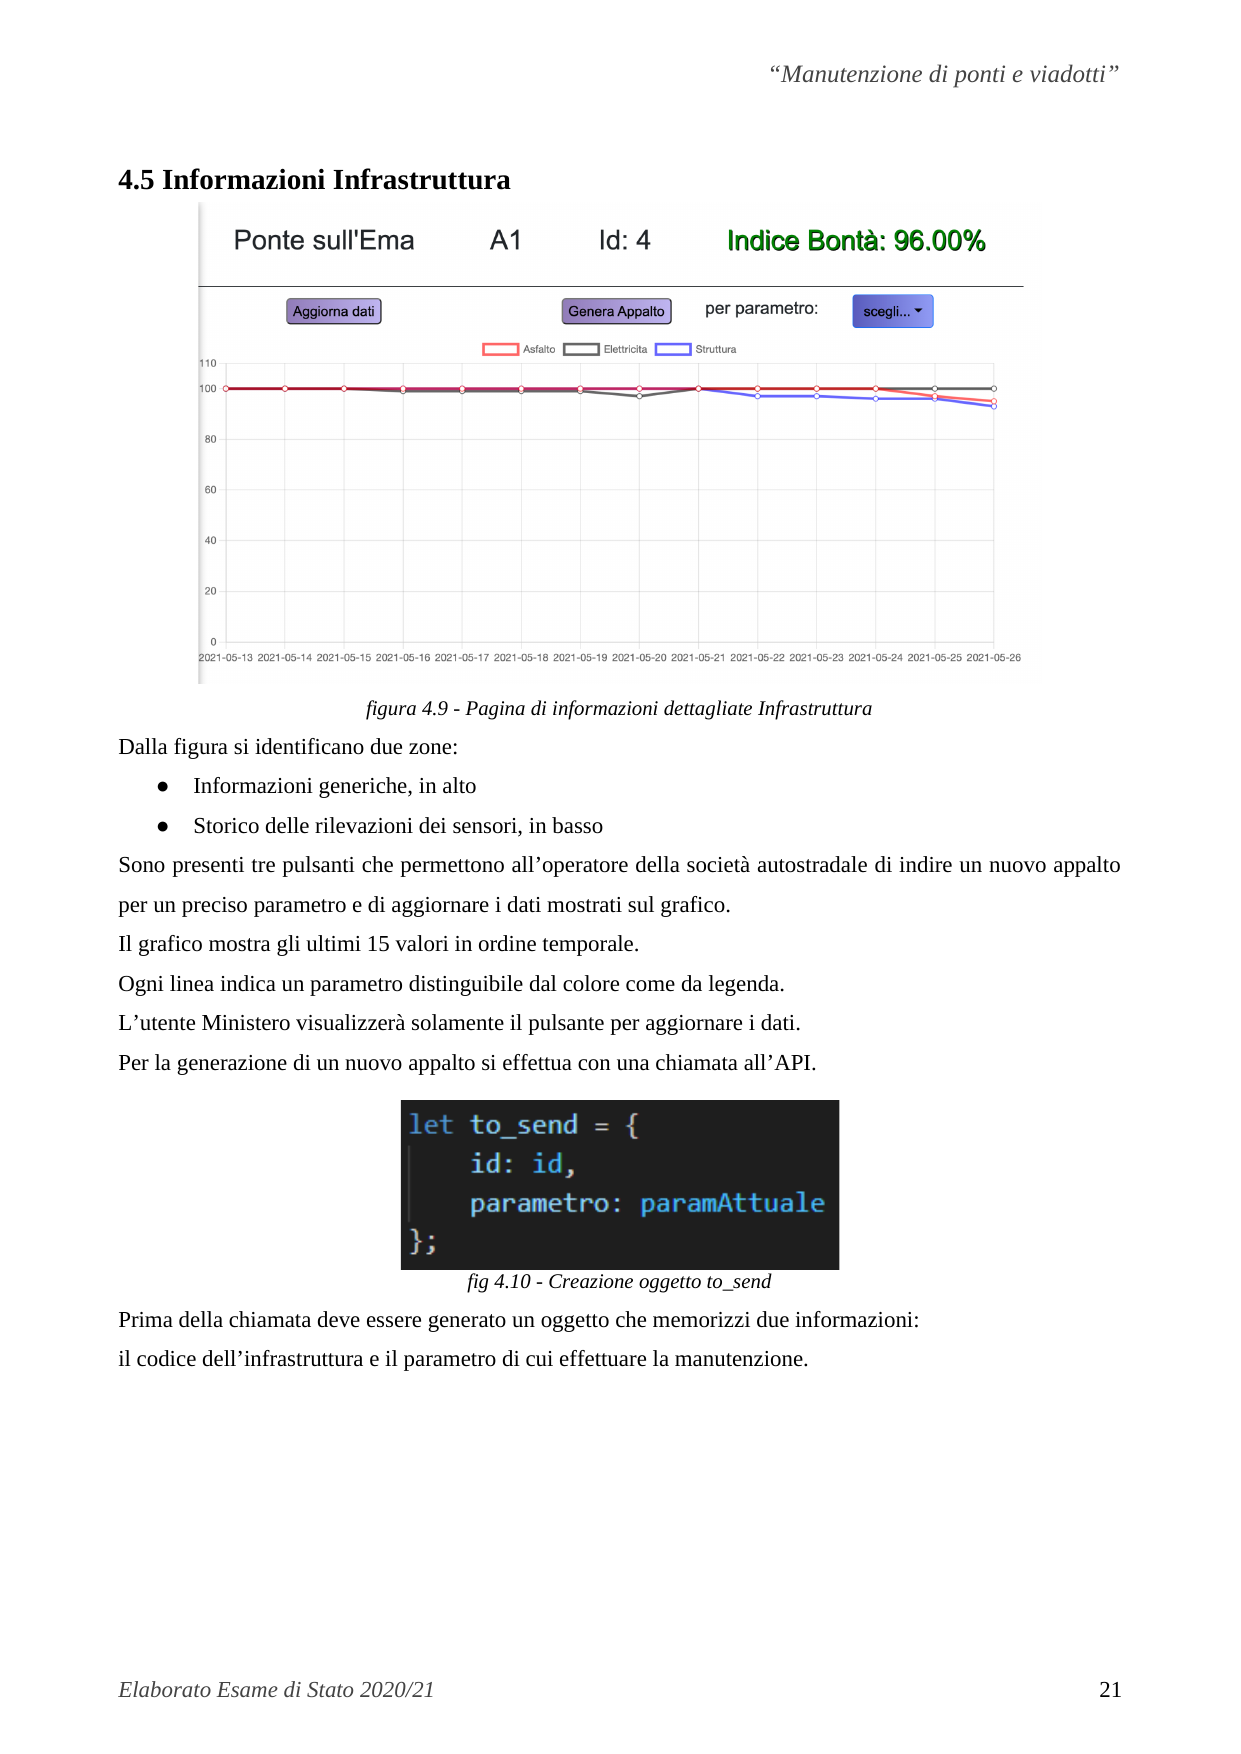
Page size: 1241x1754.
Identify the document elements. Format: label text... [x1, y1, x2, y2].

subtitle 4.5 Informazioni Infrastruttura [118, 162, 1122, 196]
list Storico delle rilevazioni dei sensori, in basso [156, 812, 1122, 838]
text L’utente Ministero visualizzerà solamente il pulsante per aggiornare i dati. [118, 1009, 1122, 1036]
list Informazioni generiche, in alto [156, 772, 1122, 799]
picture [198, 202, 1042, 684]
text Prima della chiamata deve essere generato un oggetto che memorizzi due informazioni: [118, 1306, 1122, 1332]
text Il grafico mostra gli ultimi 15 valori in ordine temporale. [118, 930, 1122, 957]
text Ogni linea indica un parametro distinguibile dal colore come da legenda. [118, 970, 1122, 996]
picture [400, 1100, 840, 1270]
text Sono presenti tre pulsanti che permettono all’operatore della società autostradale di indire un nuovo appalto per un preciso parametro e di aggiornare i dati mostrati sul grafico. [118, 851, 1122, 917]
text il codice dell’infrastruttura e il parametro di cui effettuare la manutenzione. [118, 1345, 1122, 1372]
text Per la generazione di un nuovo appalto si effettua con una chiamata all’API. [118, 1049, 1122, 1075]
text figura 4.9 - Pagina di informazioni dettagliate Infrastruttura [118, 696, 1122, 720]
text Dalla figura si identificano due zone: [118, 733, 1122, 759]
text fig 4.10 - Creazione oggetto to_send [118, 1269, 1122, 1293]
